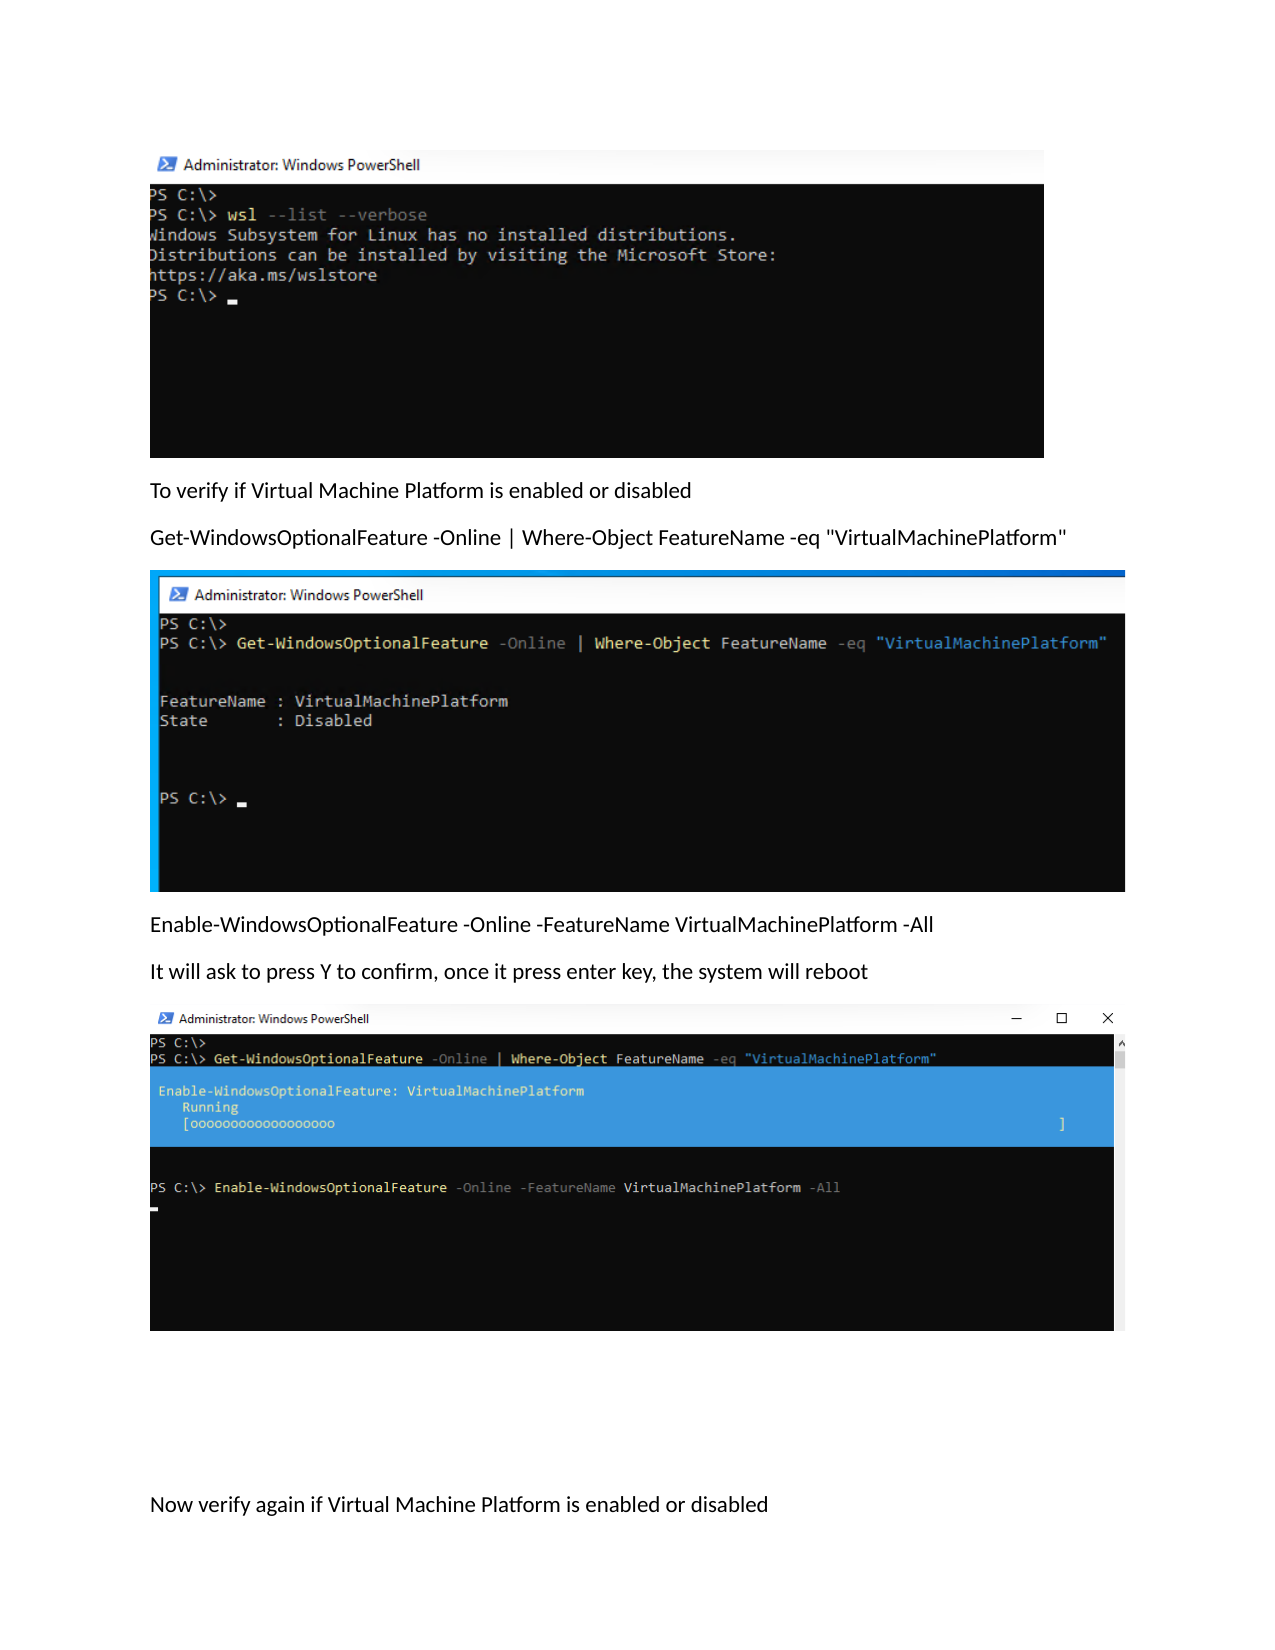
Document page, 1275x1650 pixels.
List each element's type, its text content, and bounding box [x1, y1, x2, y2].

text Get-WindowsOptionalFeature -Online | Where-Object FeatureName -eq "VirtualMachinePlatform" [150, 523, 1125, 551]
text It will ask to press Y to confirm, once it press enter key, the system will reboot [150, 957, 1125, 985]
text To verify if Virtual Machine Platform is enabled or disabled [150, 476, 1125, 504]
picture [150, 1004, 1125, 1331]
picture [150, 150, 1044, 458]
text Enable-WindowsOptionalFeature -Online -FeatureName VirtualMachinePlatform -All [150, 910, 1125, 938]
picture [159, 570, 1125, 892]
text Now verify again if Virtual Machine Platform is enabled or disabled [150, 1491, 1125, 1518]
